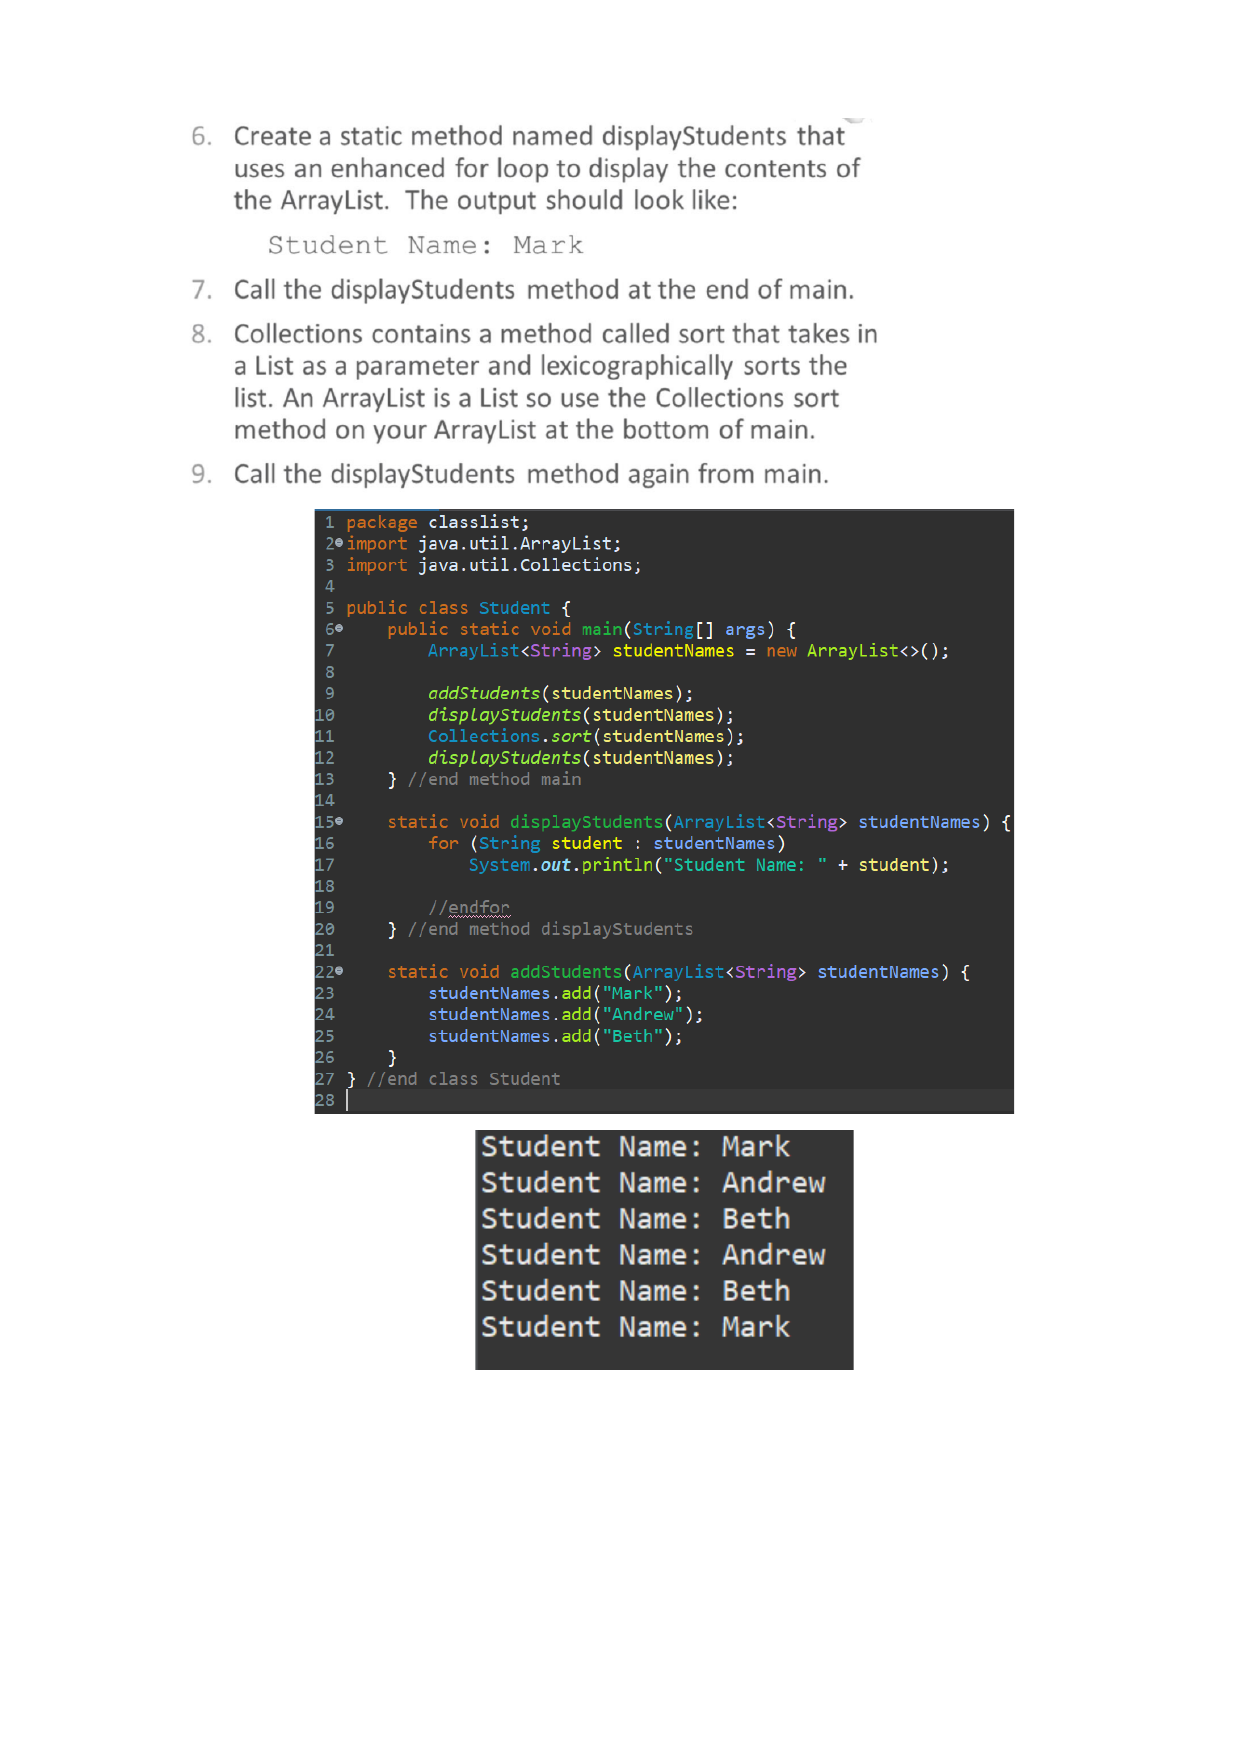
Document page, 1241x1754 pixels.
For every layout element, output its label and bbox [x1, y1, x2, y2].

picture [177, 118, 884, 493]
picture [314, 509, 1015, 1114]
picture [475, 1130, 854, 1370]
